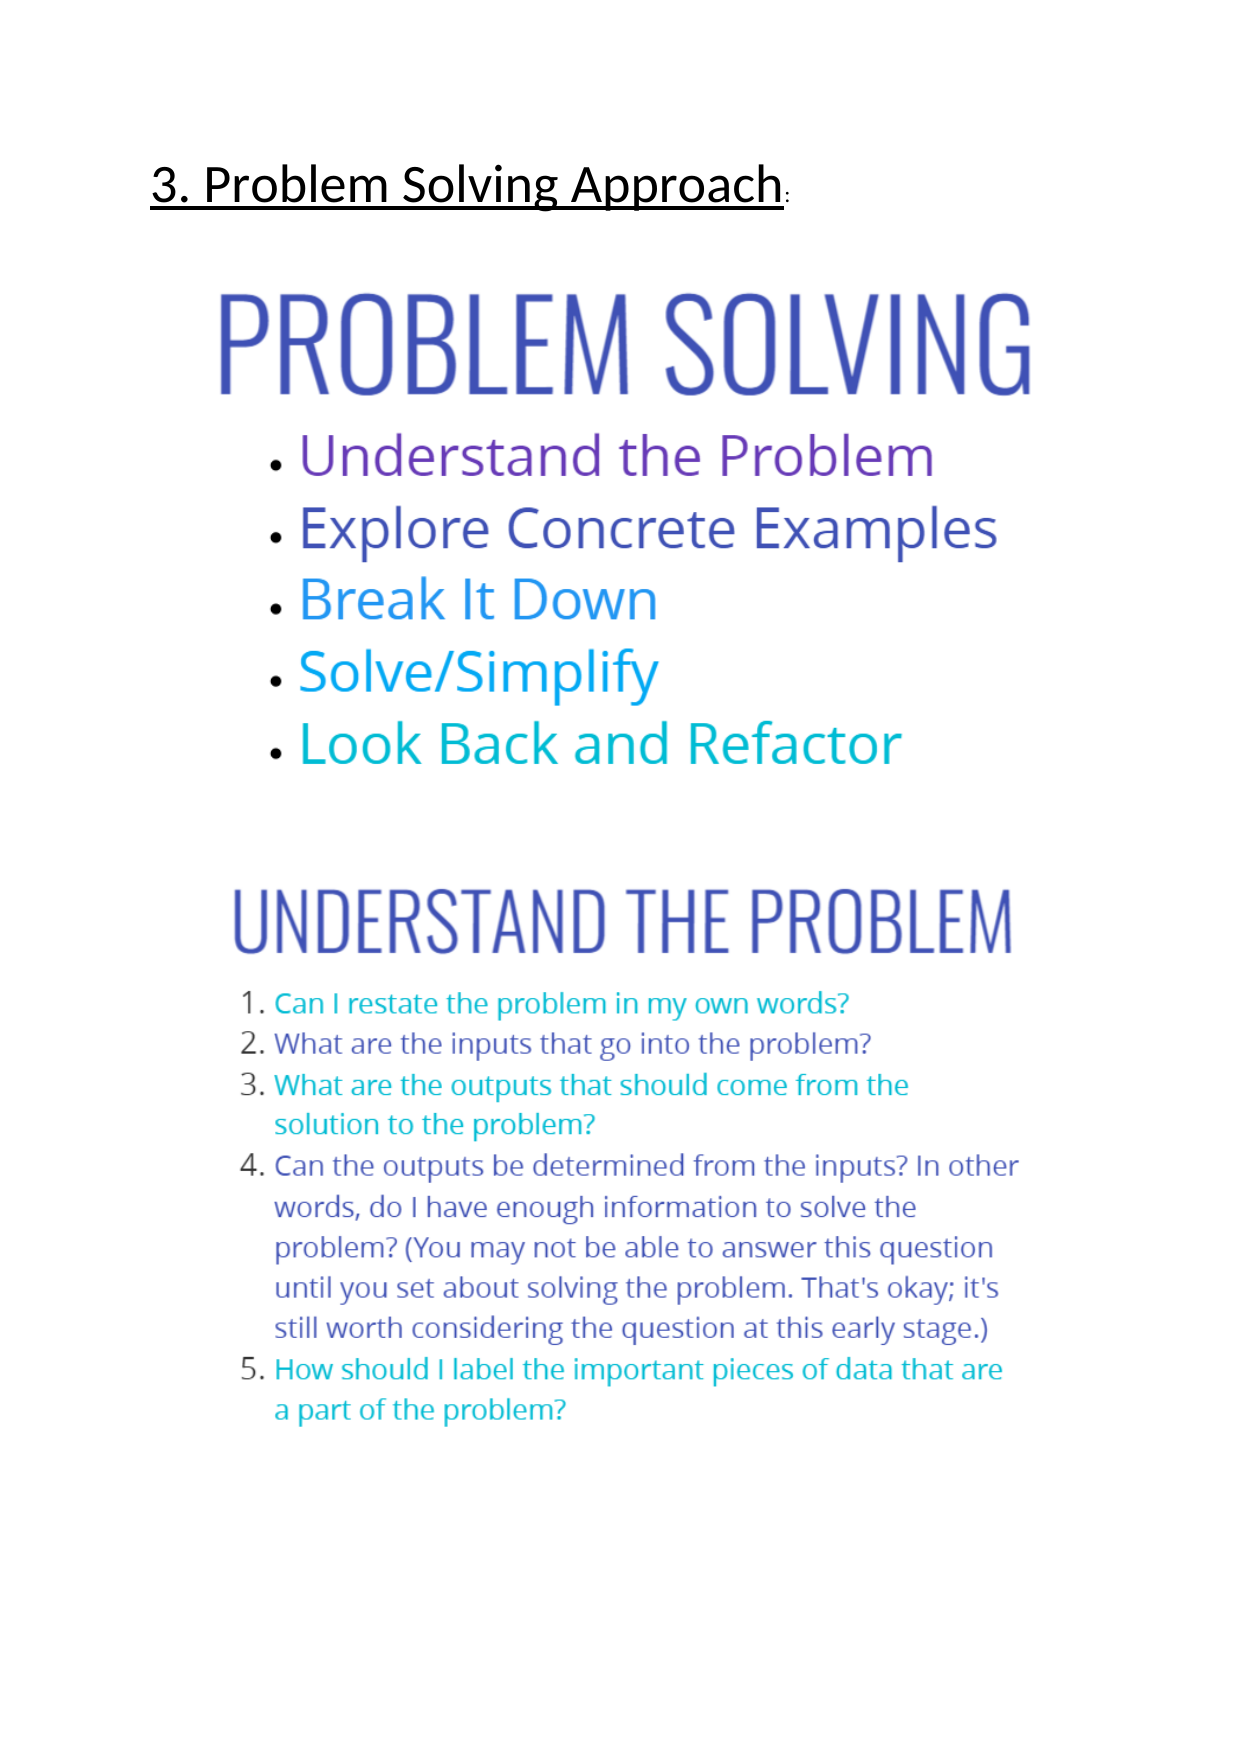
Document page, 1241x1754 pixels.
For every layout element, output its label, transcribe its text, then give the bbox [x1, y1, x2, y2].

picture [150, 238, 1091, 813]
text 3. Problem Solving Approach: [150, 150, 1090, 216]
picture [150, 831, 1091, 1473]
